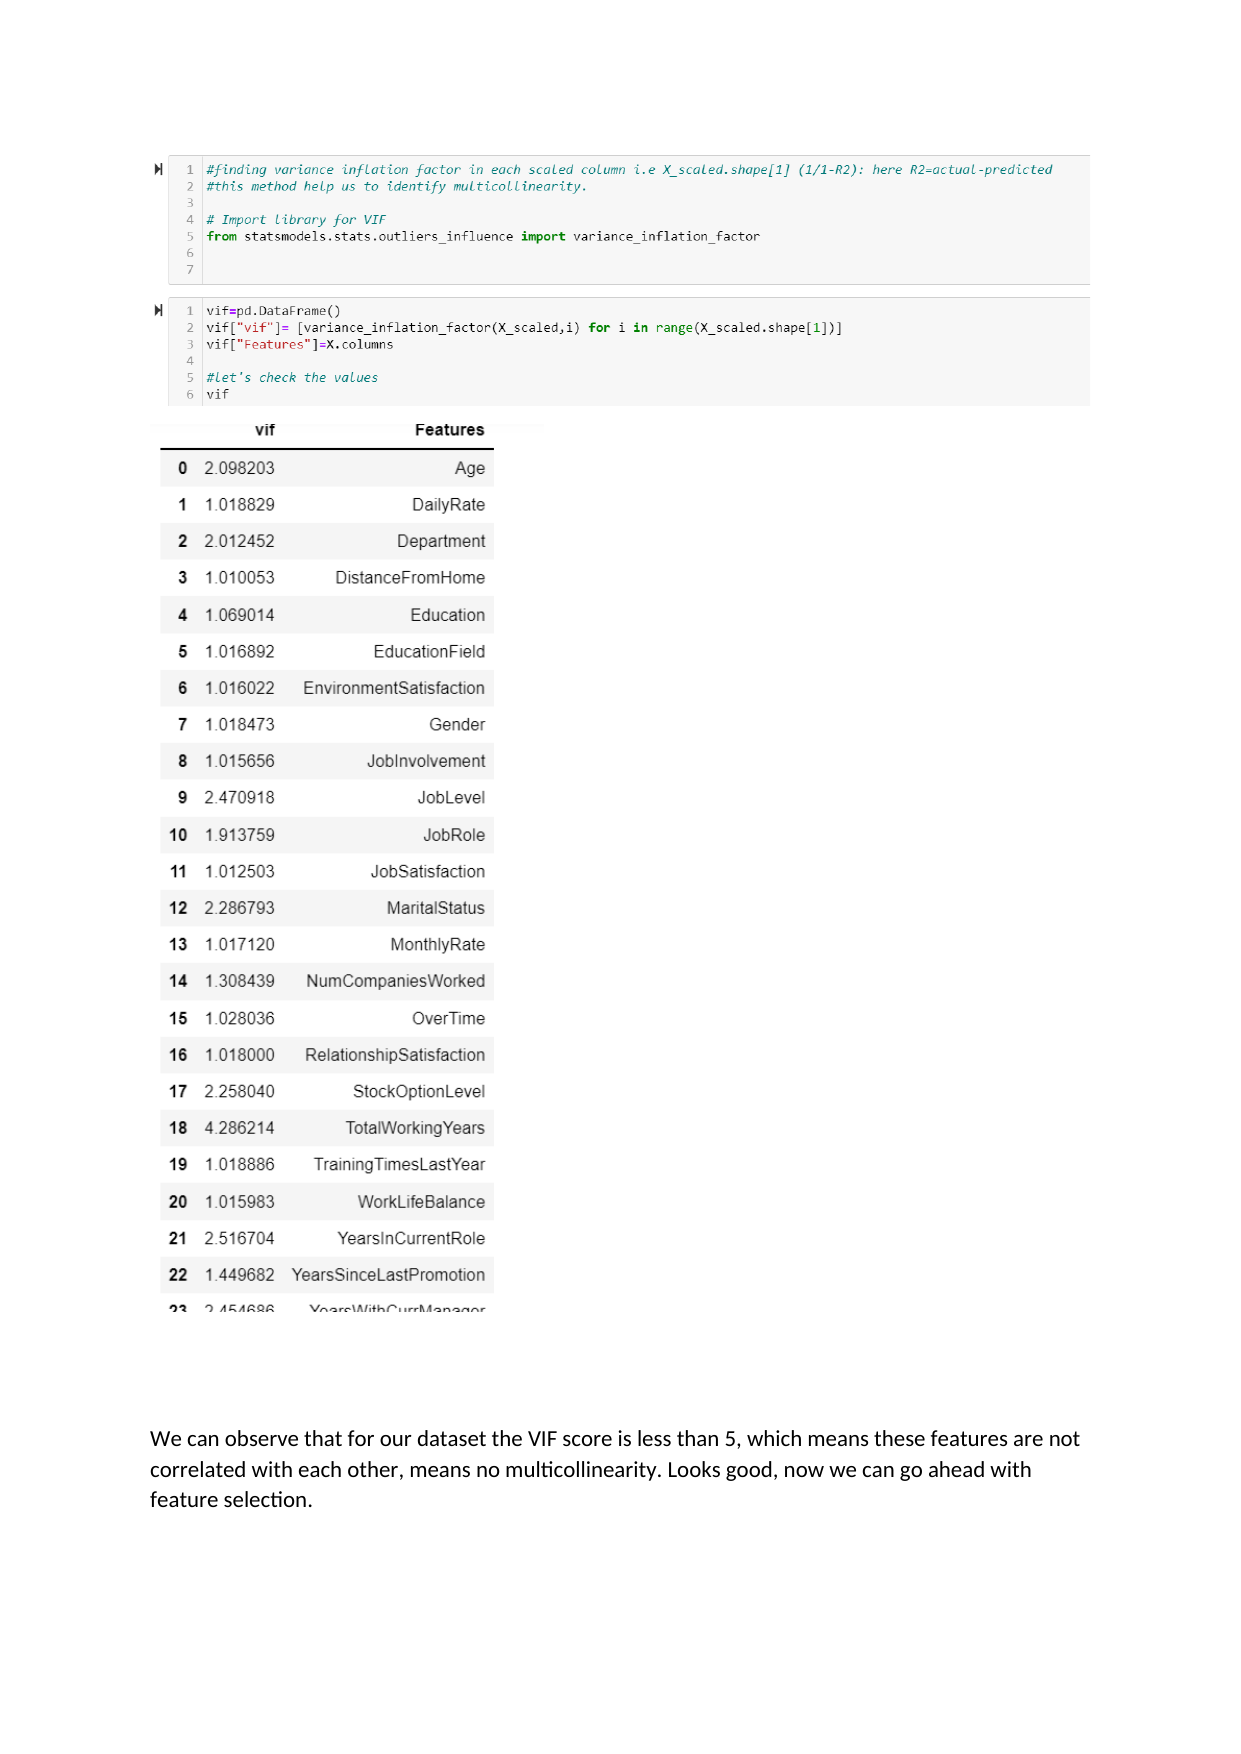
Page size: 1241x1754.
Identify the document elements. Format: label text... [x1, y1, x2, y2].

picture [150, 424, 544, 1312]
text We can observe that for our dataset the VIF score is less than 5, which means these features are not correlated with each other, means no multicollinearity. Looks good, now we can go ahead with feature selection. [150, 1424, 1090, 1513]
picture [150, 150, 1091, 406]
